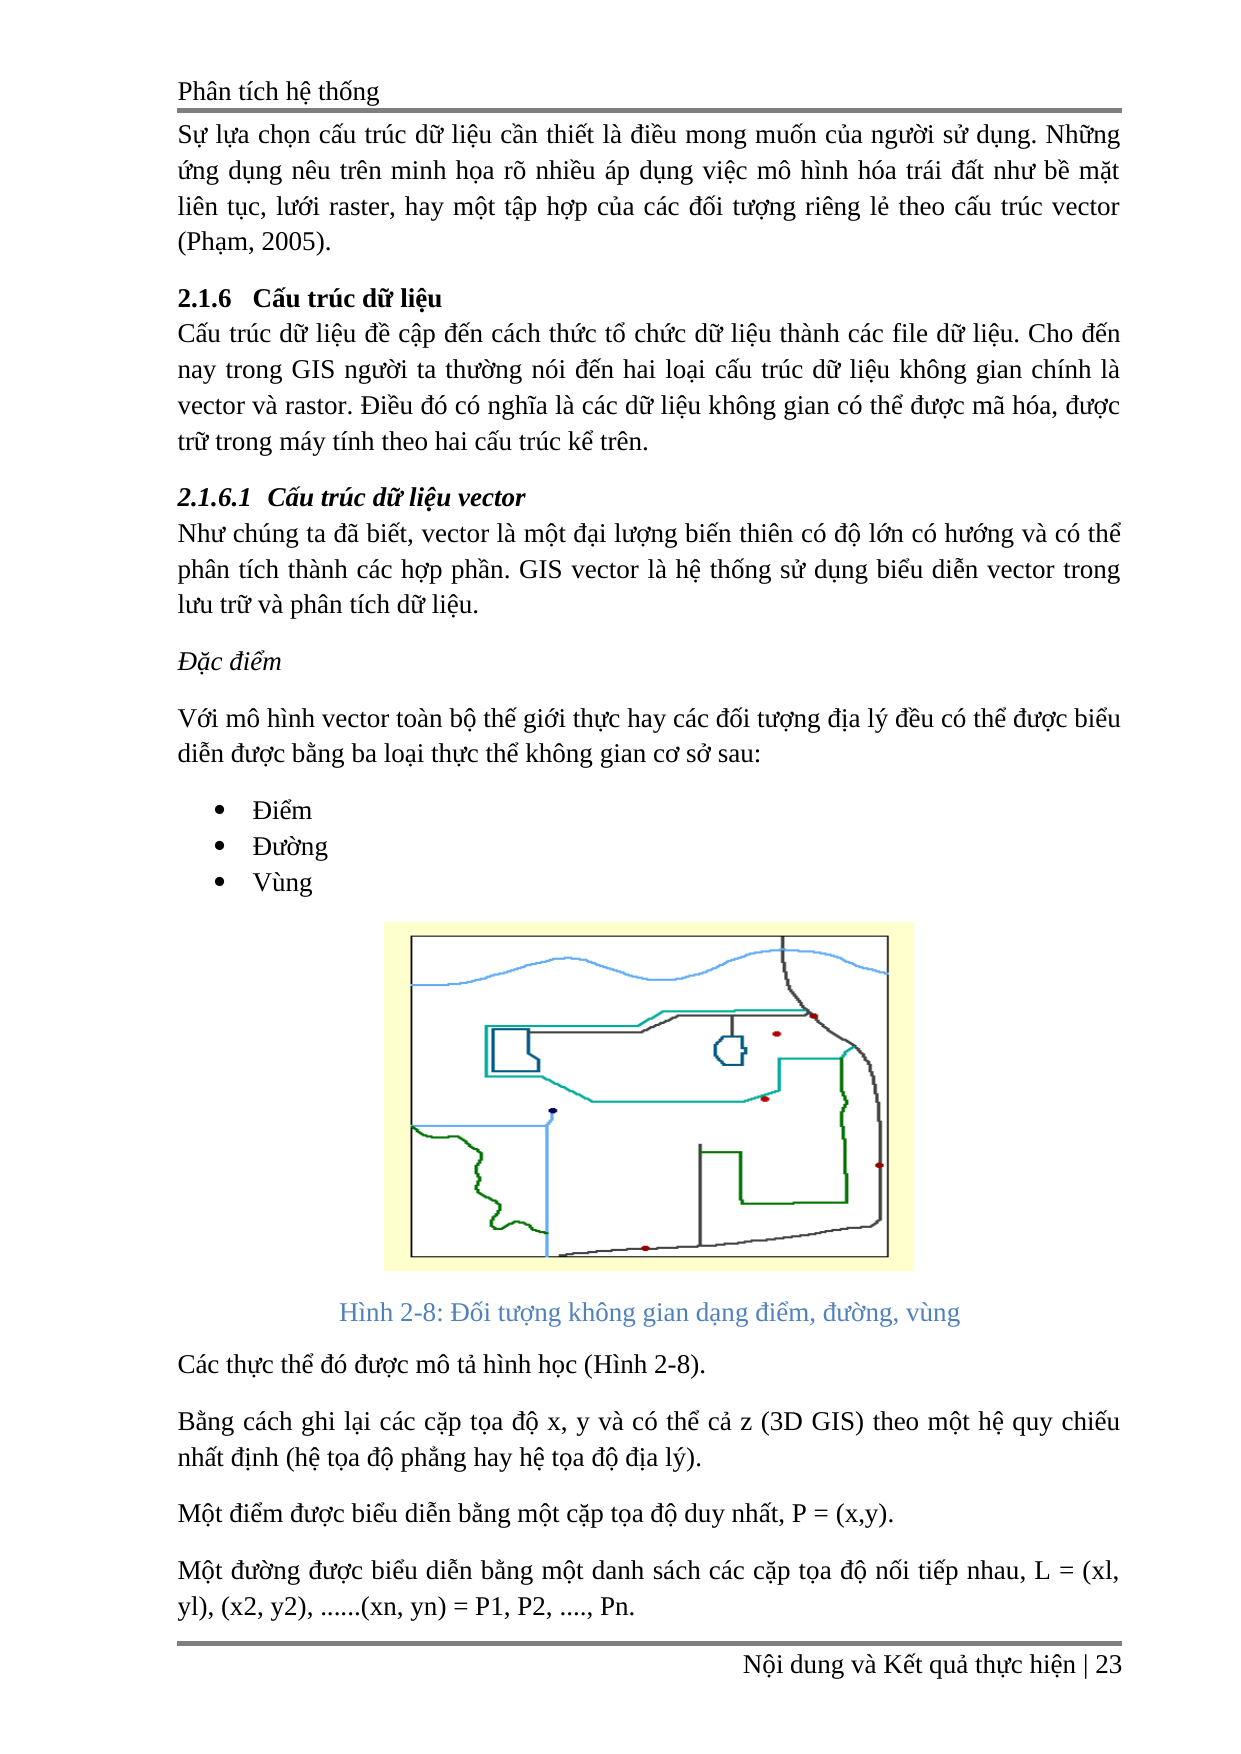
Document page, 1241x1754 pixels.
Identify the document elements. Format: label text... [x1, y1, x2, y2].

text Với mô hình vector toàn bộ thế giới thực hay các đối tượng địa lý đều có thể được biểu diễn được bằng ba loại thực thể không gian cơ sở sau: [177, 702, 1122, 768]
text Bằng cách ghi lại các cặp tọa độ x, y và có thể cả z (3D GIS) theo một hệ quy chiếu nhất định (hệ tọa độ phẳng hay hệ tọa độ địa lý). [177, 1405, 1122, 1472]
subtitle Cấu trúc dữ liệu [177, 282, 1122, 313]
text Cấu trúc dữ liệu đề cập đến cách thức tổ chức dữ liệu thành các file dữ liệu. Cho đến nay trong GIS người ta thường nói đến hai loại cấu trúc dữ liệu không gian chính là vector và rastor. Điều đó có nghĩa là các dữ liệu không gian có thể được mã hóa, được trữ trong máy tính theo hai cấu trúc kể trên. [177, 318, 1122, 456]
text Một điểm được biểu diễn bằng một cặp tọa độ duy nhất, P = (x,y). [177, 1497, 1122, 1528]
list Đường [215, 830, 1122, 861]
text Hình 2-8: Đối tượng không gian dạng điểm, đường, vùng [177, 1296, 1122, 1328]
text Đặc điểm [177, 645, 1122, 676]
subtitle Cấu trúc dữ liệu vector [177, 481, 1122, 512]
list Điểm [215, 794, 1122, 825]
text Các thực thể đó được mô tả hình học (Hình 2-8). [177, 1348, 1122, 1379]
picture [384, 922, 916, 1271]
text Một đường được biểu diễn bằng một danh sách các cặp tọa độ nối tiếp nhau, L = (xl, yl), (x2, y2), ......(xn, yn) = P1, P2, ...., Pn. [177, 1554, 1122, 1621]
list Vùng [215, 866, 1122, 897]
text Sự lựa chọn cấu trúc dữ liệu cần thiết là điều mong muốn của người sử dụng. Những ứng dụng nêu trên minh họa rõ nhiều áp dụng việc mô hình hóa trái đất như bề mặt liên tục, lưới raster, hay một tập hợp của các đối tượng riêng lẻ theo cấu trúc vector. [177, 118, 1122, 256]
text Như chúng ta đã biết, vector là một đại lượng biến thiên có độ lớn có hướng và có thể phân tích thành các hợp phần. GIS vector là hệ thống sử dụng biểu diễn vector trong lưu trữ và phân tích dữ liệu. [177, 517, 1122, 620]
